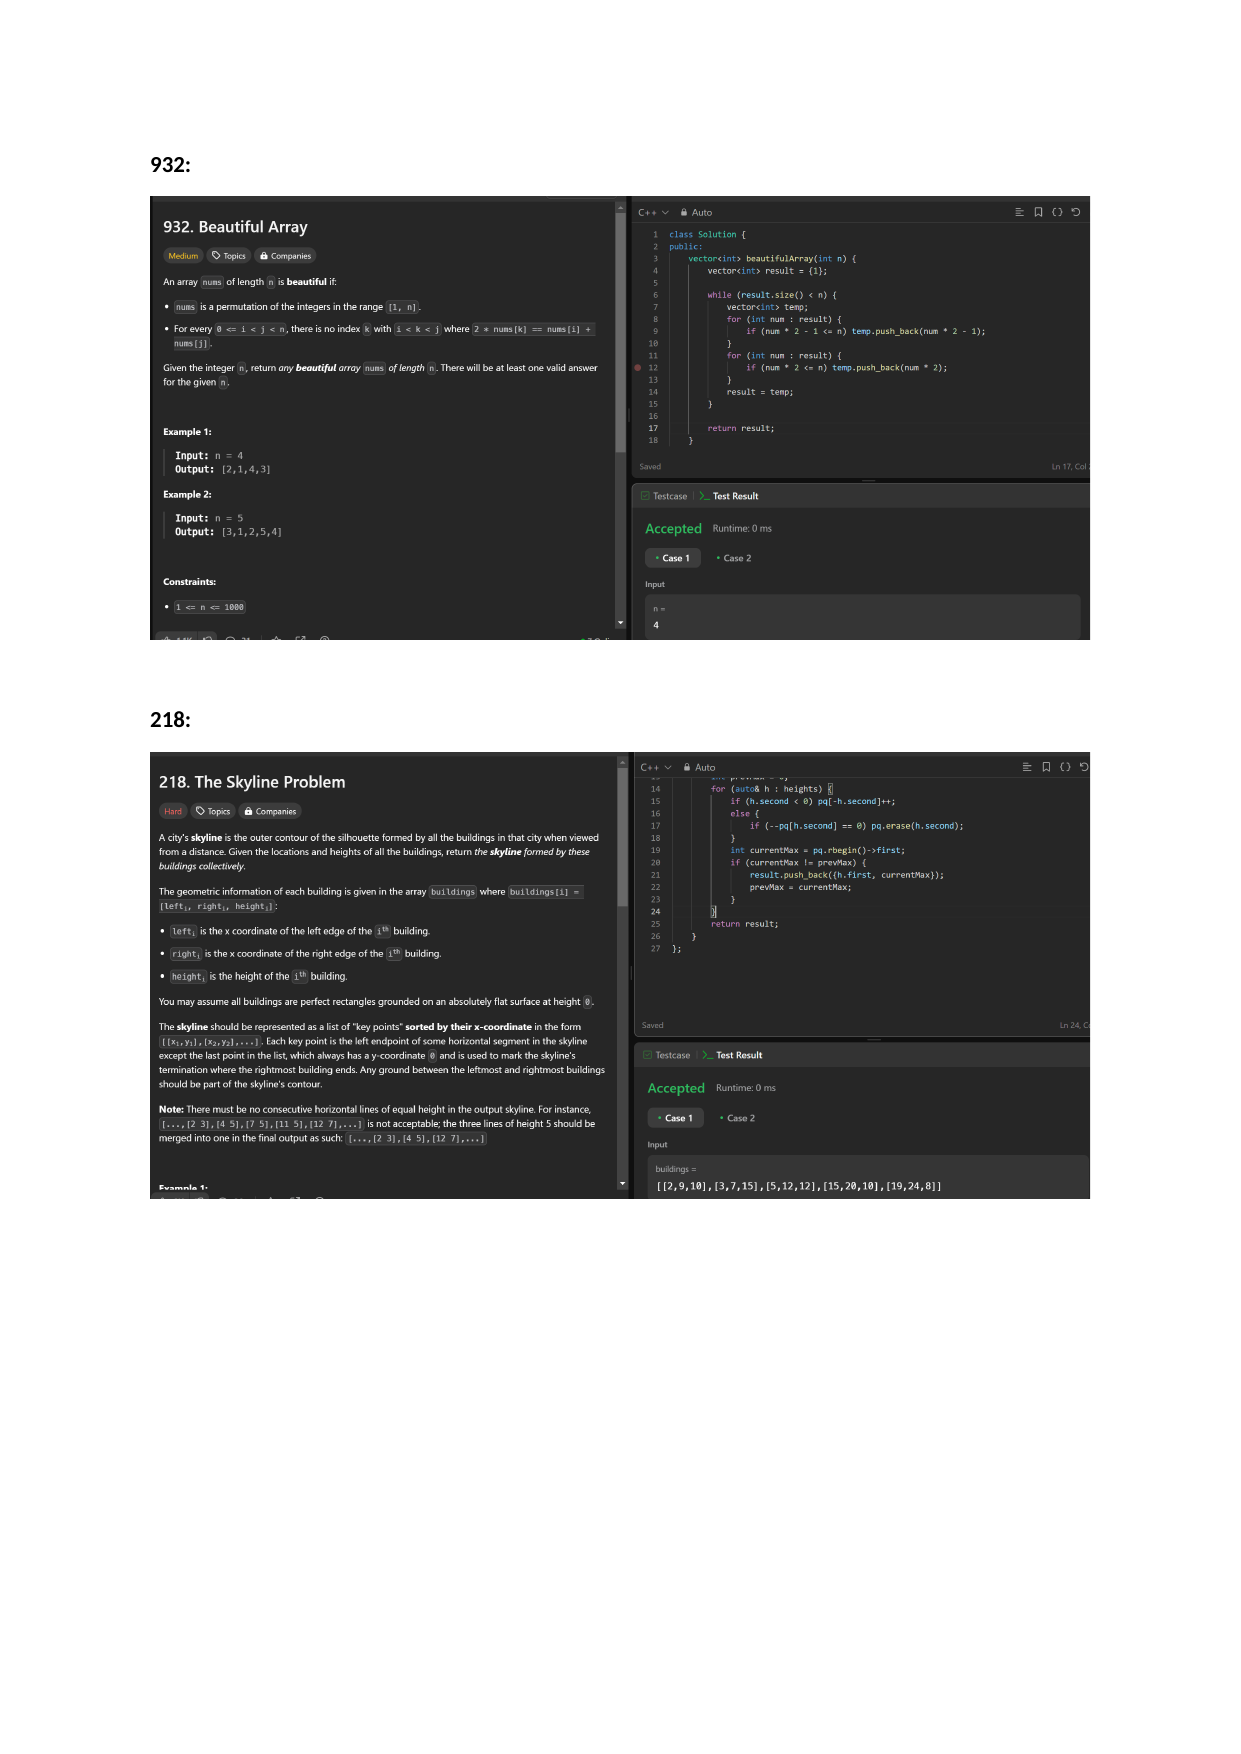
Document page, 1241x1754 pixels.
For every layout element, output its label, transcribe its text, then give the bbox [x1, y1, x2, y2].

picture [150, 196, 1091, 640]
text 932: [150, 150, 1090, 178]
picture [150, 752, 1091, 1199]
text 218: [150, 705, 1090, 733]
